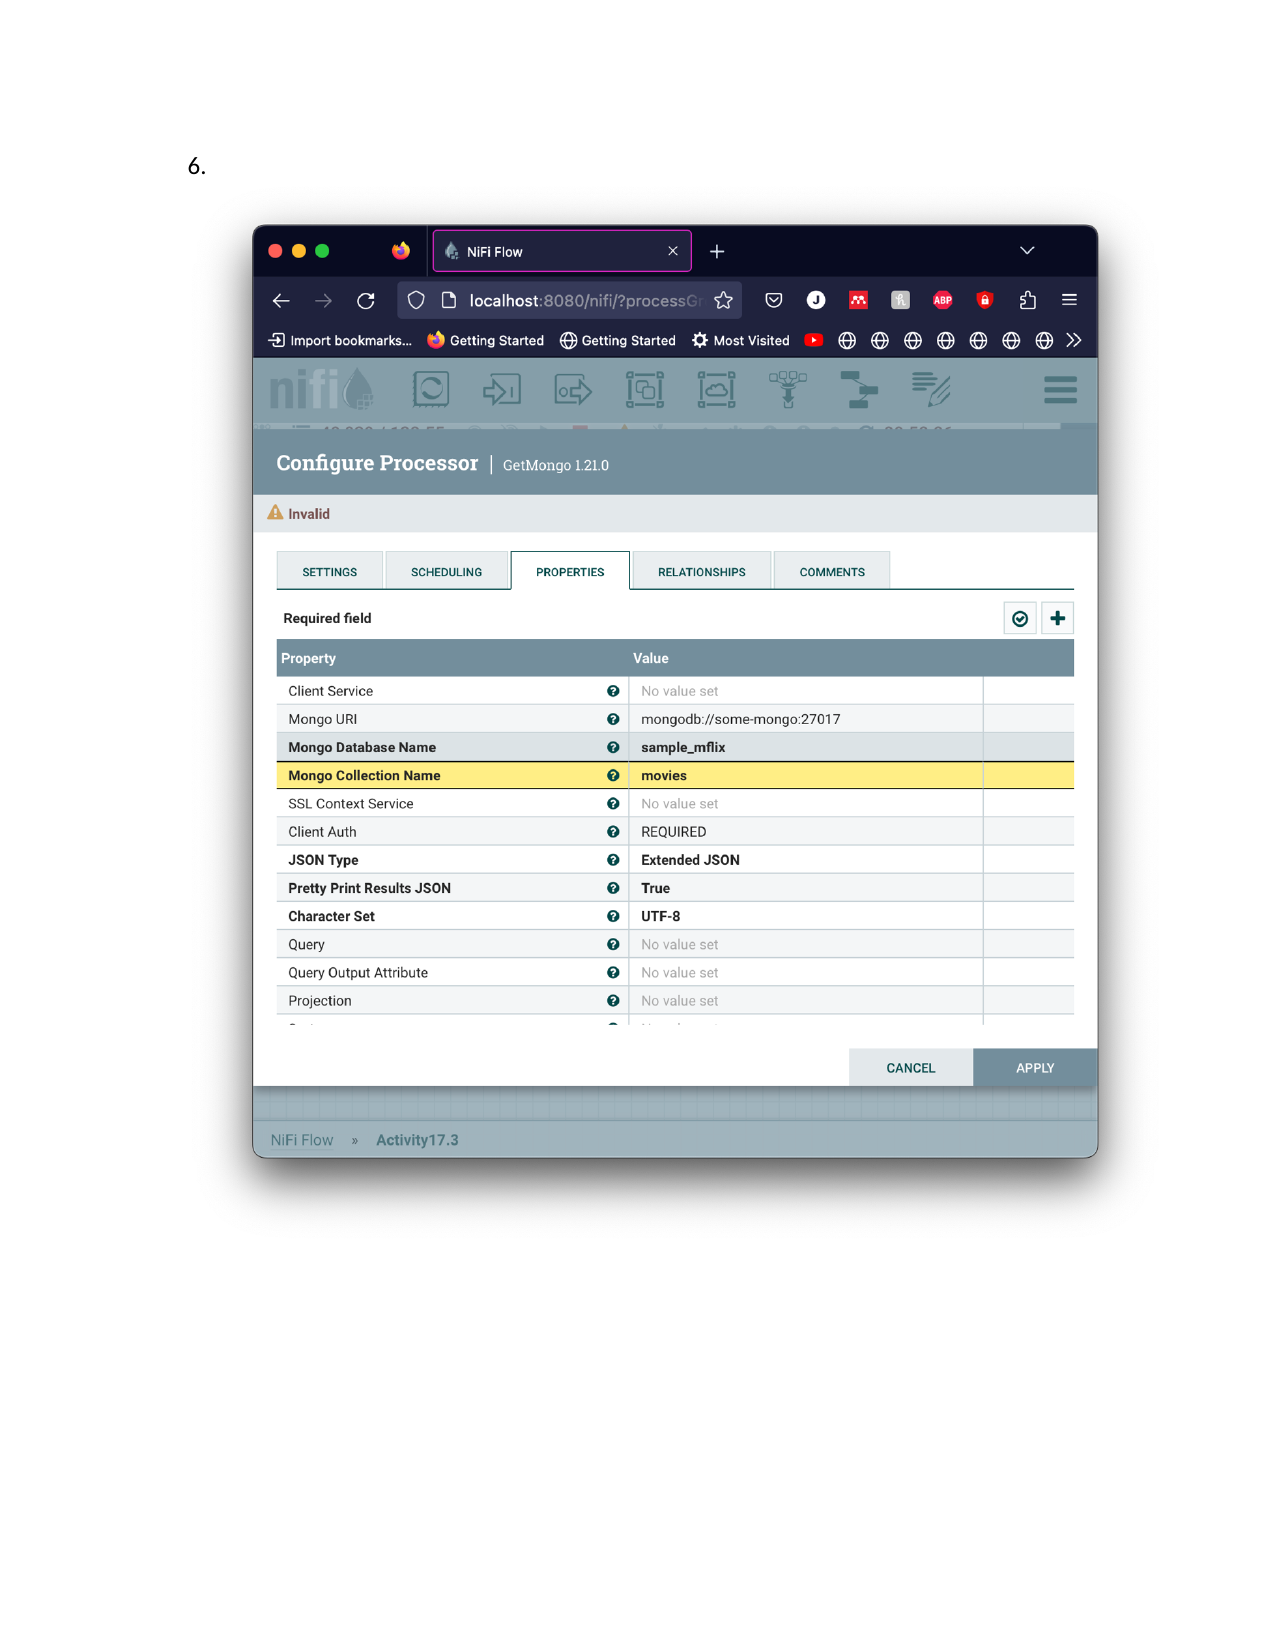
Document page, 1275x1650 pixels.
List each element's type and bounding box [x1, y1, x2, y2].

picture [187, 180, 1163, 1244]
